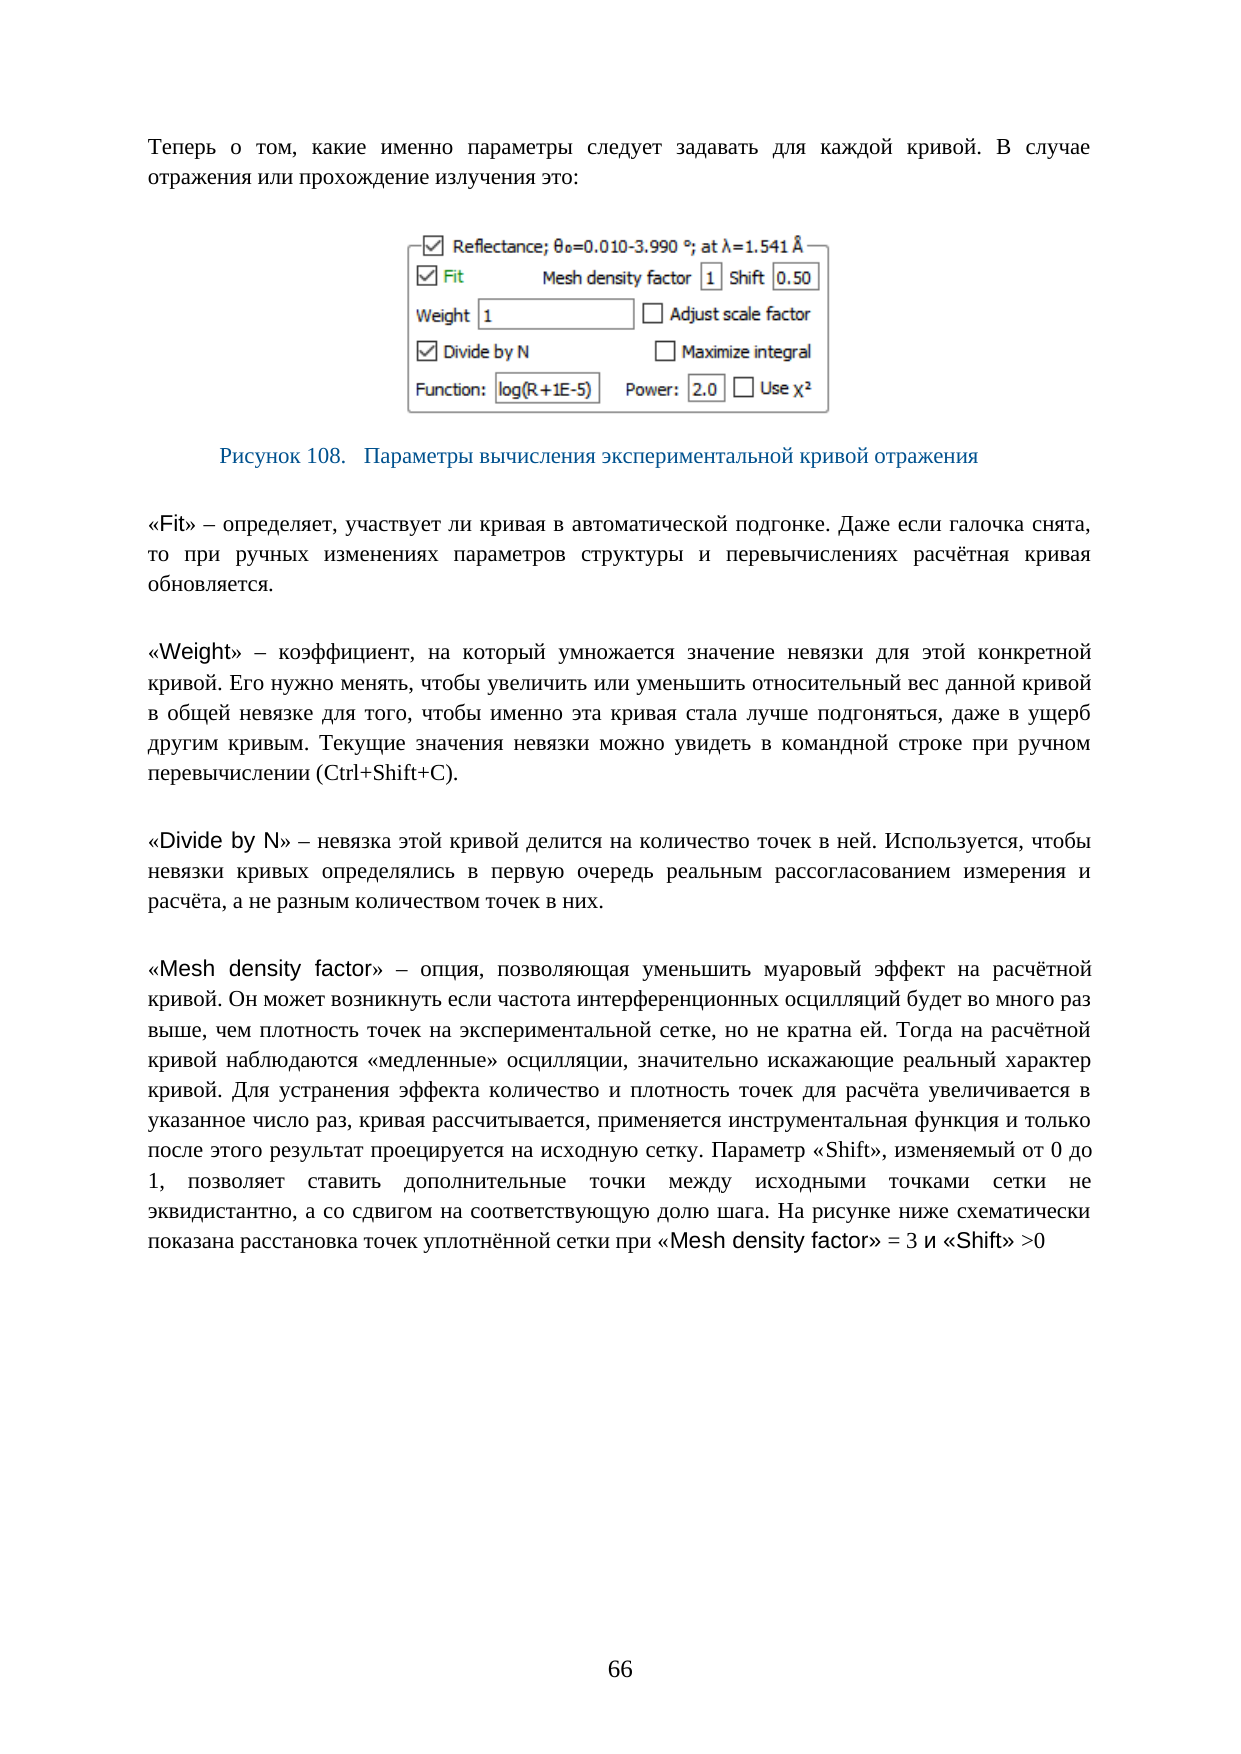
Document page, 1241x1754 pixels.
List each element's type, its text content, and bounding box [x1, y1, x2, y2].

text Теперь о том, какие именно параметры следует задавать для каждой кривой. В случае отражения или прохождение излучения это: [148, 133, 1093, 189]
text «Fit» – определяет, участвует ли кривая в автоматической подгонке. Даже если галочка снята, то при ручных изменениях параметров структуры и перевычислениях расчётная кривая обновляется. [148, 510, 1093, 597]
text «Weight» – коэффициент, на который умножается значение невязки для этой конкретной кривой. Его нужно менять, чтобы увеличить или уменьшить относительный вес данной кривой в общей невязке для того, чтобы именно эта кривая стала лучше подгоняться, даже в ущерб другим кривым. Текущие значения невязки можно увидеть в командной строке при ручном перевычислении (Ctrl+Shift+C). [148, 638, 1093, 786]
text «Mesh density factor» – опция, позволяющая уменьшить муаровый эффект на расчётной кривой. Он может возникнуть если частота интерференционных осцилляций будет во много раз выше, чем плотность точек на экспериментальной сетке, но не кратна ей. Тогда на расчётной кривой наблюдаются «медленные» осцилляции, значительно искажающие реальный характер кривой. Для устранения эффекта количество и плотность точек для расчёта увеличивается в указанное число раз, кривая рассчитывается, применяется инструментальная функция и только после этого результат проецируется на исходную сетку. Параметр «Shift», изменяемый от 0 до 1, позволяет ставить дополнительные точки между исходными точками сетки не эквидистантно, а со сдвигом на соответствующую долю шага. На рисунке ниже схематически показана расстановка точек уплотнённой сетки при «Mesh density factor» = 3 и «Shift» >0 [148, 955, 1093, 1253]
picture [403, 231, 833, 418]
text «Divide by N» – невязка этой кривой делится на количество точек в ней. Используется, чтобы невязки кривых определялись в первую очередь реальным рассогласованием измерения и расчёта, а не разным количеством точек в них. [148, 827, 1093, 914]
